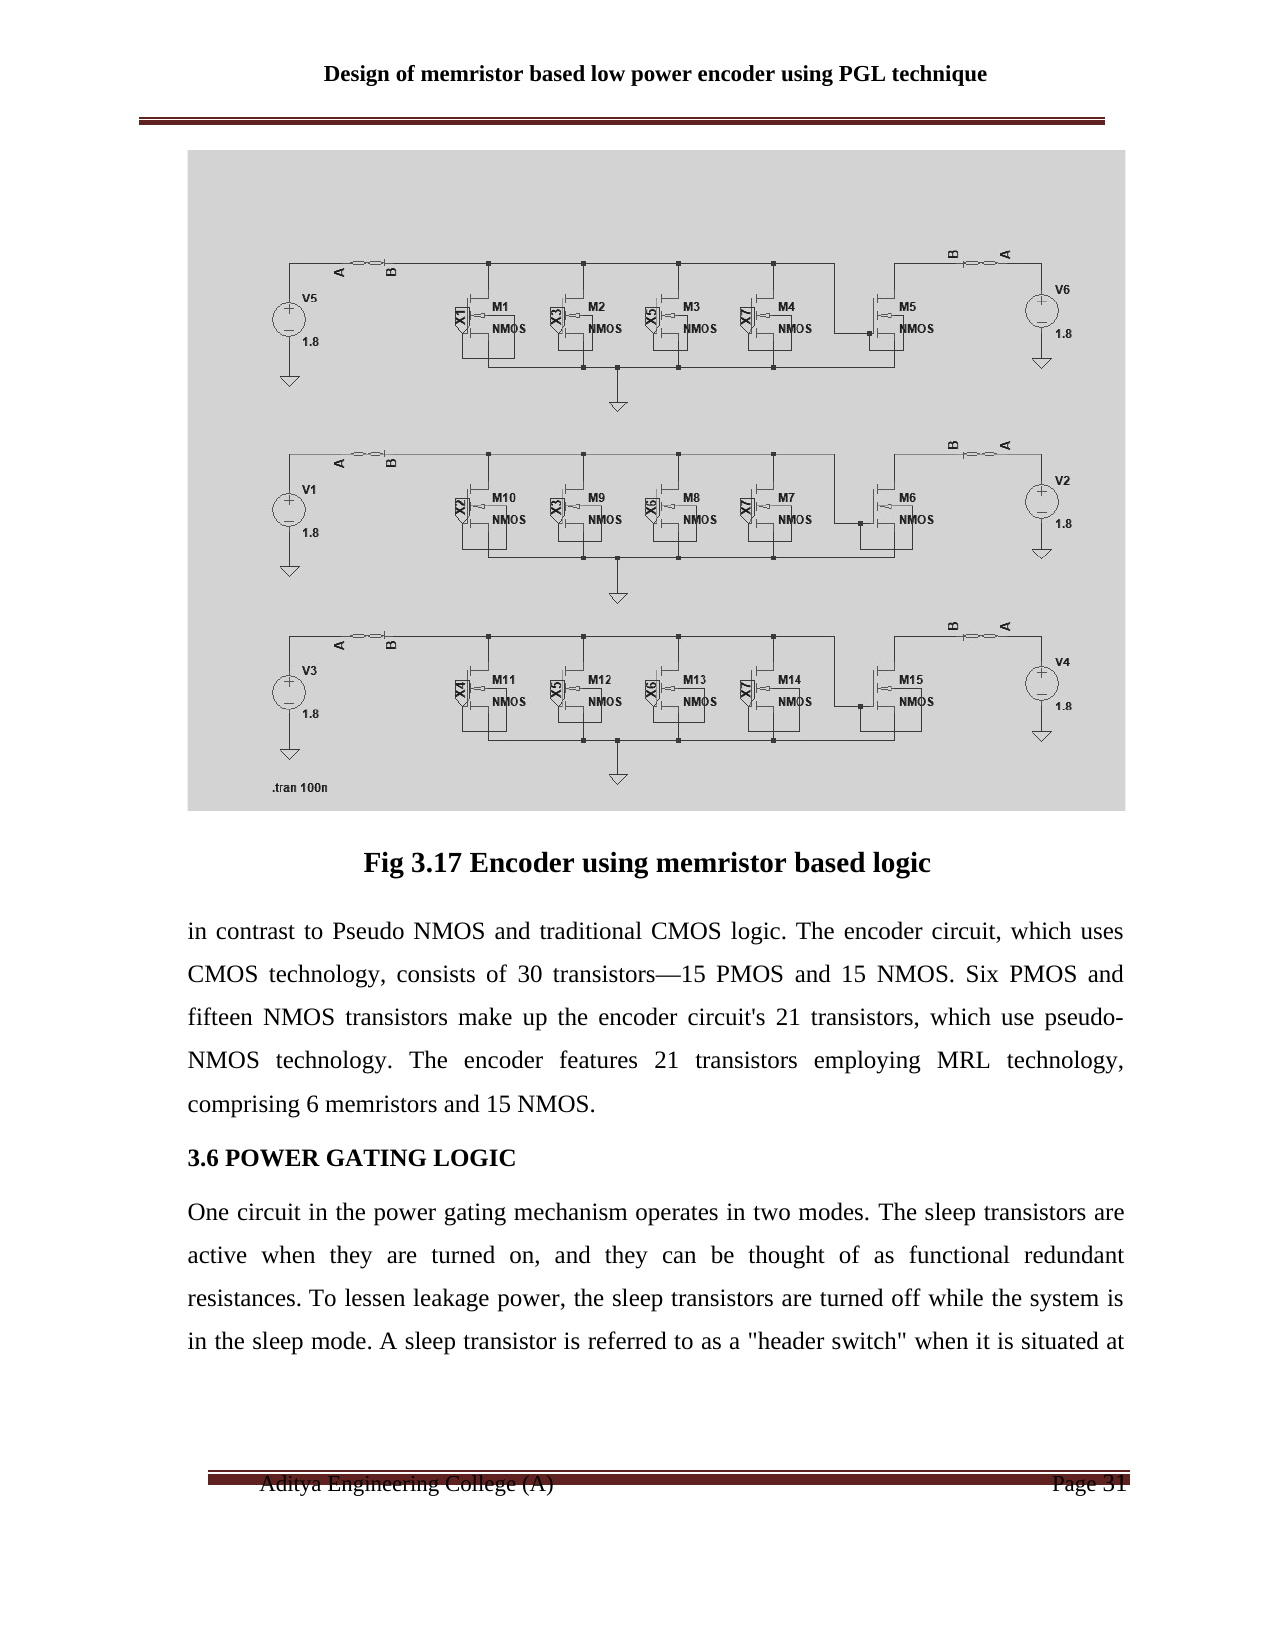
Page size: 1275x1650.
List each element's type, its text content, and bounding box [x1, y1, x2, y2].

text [187, 1197, 1125, 1356]
text Fig 3.17 Encoder using memristor based logic [187, 845, 1125, 878]
picture [187, 150, 1126, 811]
text 3.6 POWER GATING LOGIC [187, 1143, 1125, 1171]
text in contrast to Pseudo NMOS and traditional CMOS logic. The encoder circuit, which uses CMOS technology, consists of 30 transistors—15 PMOS and 15 NMOS. Six PMOS and fifteen NMOS transistors make up the encoder circuit's 21 transistors, which use pseudo-NMOS technology. The encoder features 21 transistors employing MRL technology, comprising 6 memristors and 15 NMOS. [187, 916, 1125, 1117]
